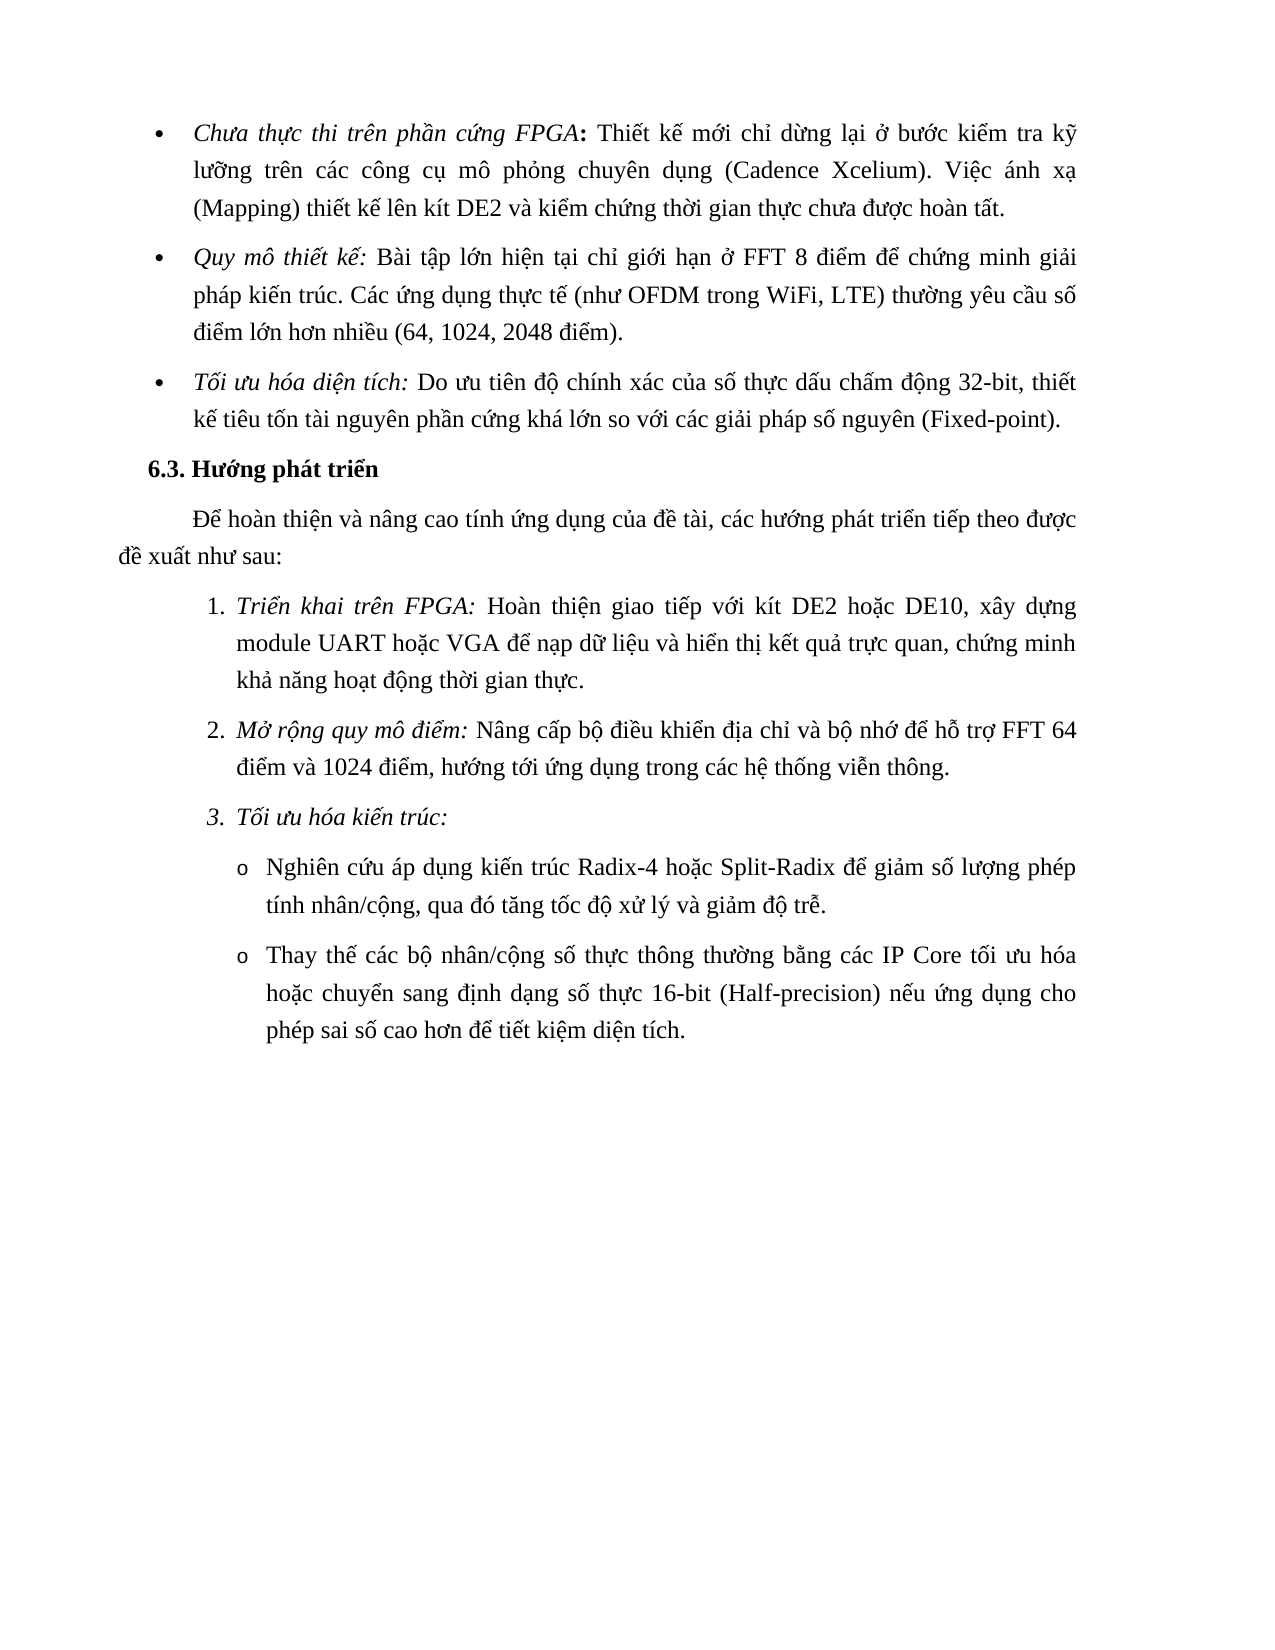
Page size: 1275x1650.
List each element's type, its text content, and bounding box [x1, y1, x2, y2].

list Triển khai trên FPGA: Hoàn thiện giao tiếp với kít DE2 hoặc DE10, xây dựng module UART hoặc VGA để nạp dữ liệu và hiển thị kết quả trực quan, chứng minh khả năng hoạt động thời gian thực. [207, 591, 1078, 694]
list Tối ưu hóa kiến trúc: [207, 802, 1078, 831]
subtitle 6.3. Hướng phát triển [148, 454, 1078, 483]
list Nghiên cứu áp dụng kiến trúc Radix-4 hoặc Split-Radix để giảm số lượng phép tính nhân/cộng, qua đó tăng tốc độ xử lý và giảm độ trễ. [236, 852, 1078, 919]
list Chưa thực thi trên phần cứng FPGA: Thiết kế mới chỉ dừng lại ở bước kiểm tra kỹ lưỡng trên các công cụ mô phỏng chuyên dụng (Cadence Xcelium). Việc ánh xạ (Mapping) thiết kế lên kít DE2 và kiểm chứng thời gian thực chưa được hoàn tất. [156, 118, 1078, 221]
list Quy mô thiết kế: Bài tập lớn hiện tại chỉ giới hạn ở FFT 8 điểm để chứng minh giải pháp kiến trúc. Các ứng dụng thực tế (như OFDM trong WiFi, LTE) thường yêu cầu số điểm lớn hơn nhiều (64, 1024, 2048 điểm). [156, 242, 1078, 346]
list Tối ưu hóa diện tích: Do ưu tiên độ chính xác của số thực dấu chấm động 32-bit, thiết kế tiêu tốn tài nguyên phần cứng khá lớn so với các giải pháp số nguyên (Fixed-point). [156, 367, 1078, 433]
list Thay thế các bộ nhân/cộng số thực thông thường bằng các IP Core tối ưu hóa hoặc chuyển sang định dạng số thực 16-bit (Half-precision) nếu ứng dụng cho phép sai số cao hơn để tiết kiệm diện tích. [236, 940, 1078, 1044]
list Mở rộng quy mô điểm: Nâng cấp bộ điều khiển địa chỉ và bộ nhớ để hỗ trợ FFT 64 điểm và 1024 điểm, hướng tới ứng dụng trong các hệ thống viễn thông. [207, 715, 1078, 781]
text Để hoàn thiện và nâng cao tính ứng dụng của đề tài, các hướng phát triển tiếp theo được đề xuất như sau: [118, 504, 1078, 570]
